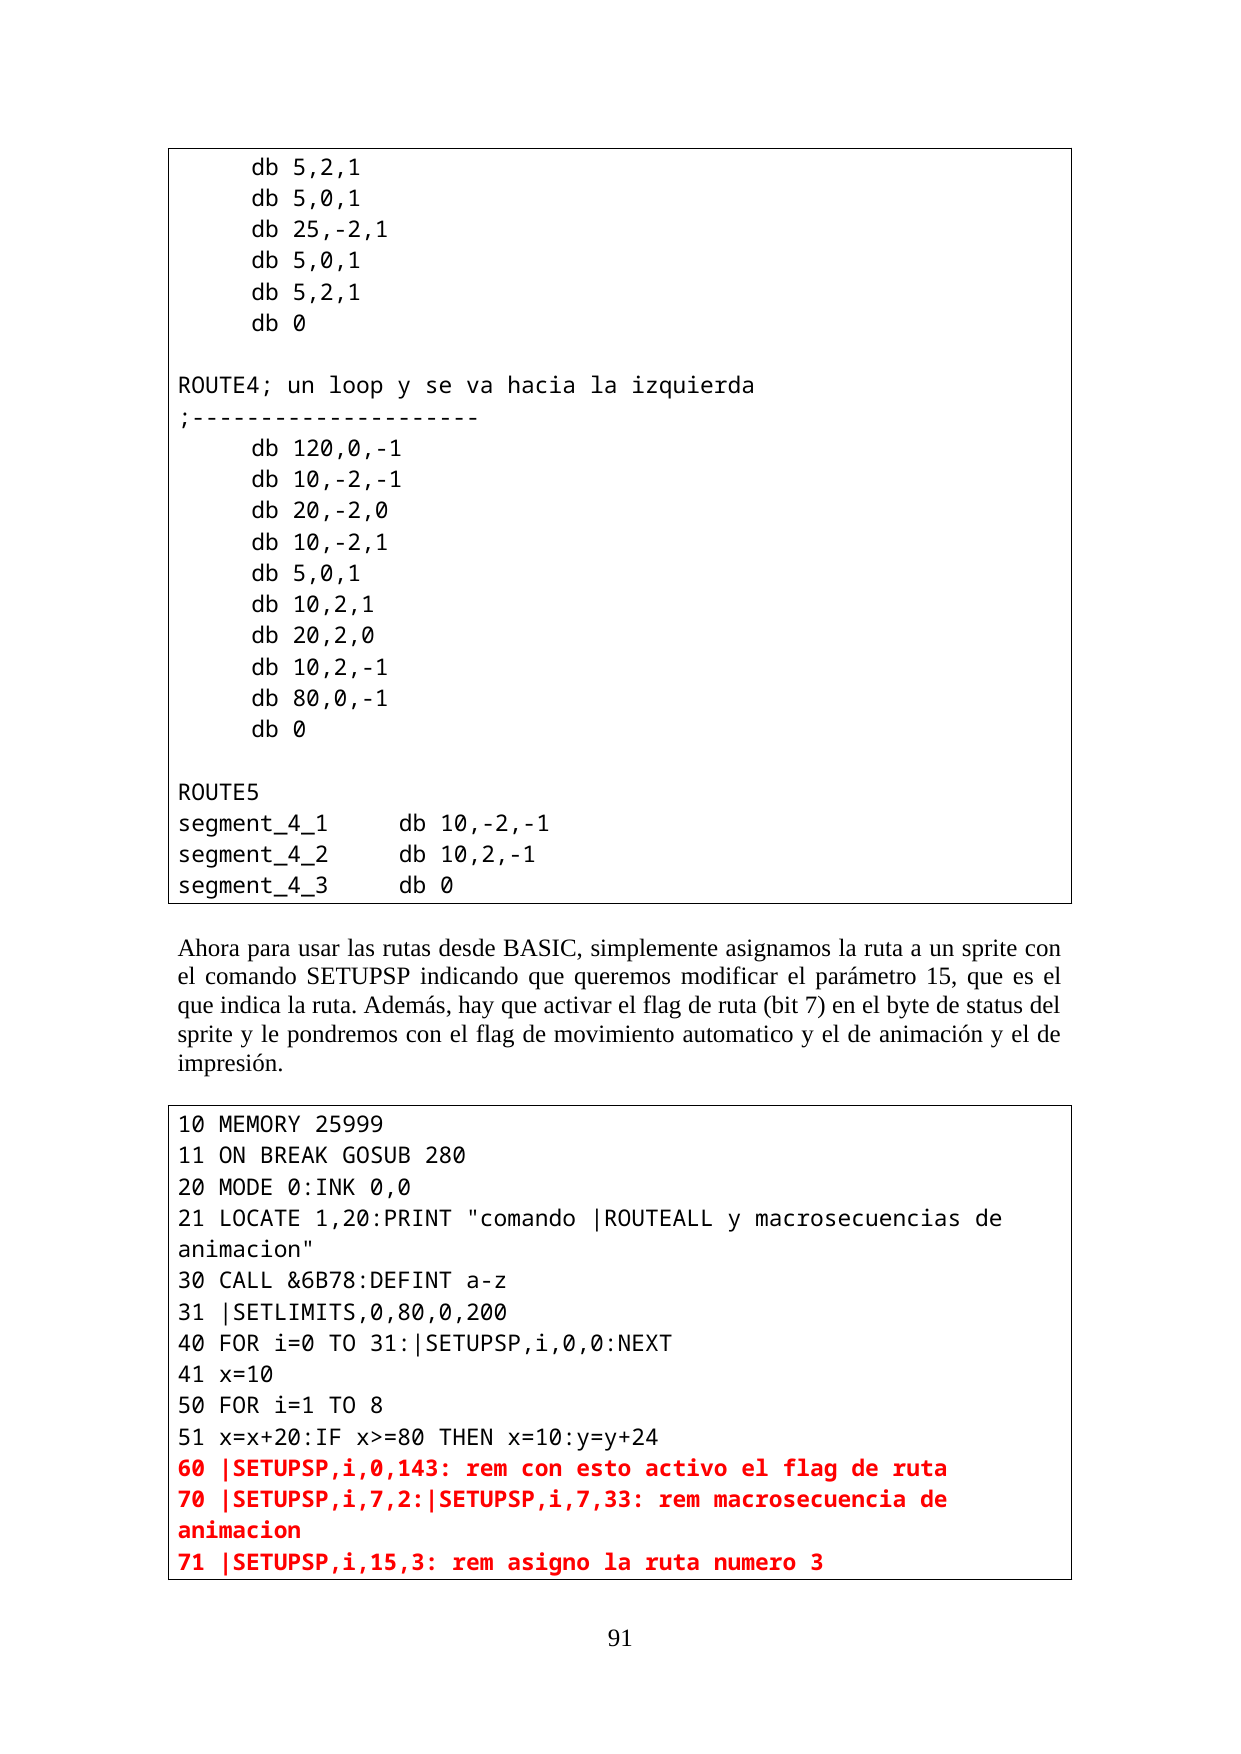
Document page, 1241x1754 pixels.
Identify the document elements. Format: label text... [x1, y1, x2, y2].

text 21 LOCATE 1,20:PRINT "comando |ROUTEALL y macrosecuencias de animacion" [177, 1202, 1063, 1264]
text db 0 [177, 307, 1063, 338]
text 51 x=x+20:IF x>=80 THEN x=10:y=y+24 [177, 1421, 1063, 1452]
text db 10,-2,1 [177, 526, 1063, 557]
text 30 CALL &6B78:DEFINT a-z [177, 1264, 1063, 1296]
text db 120,0,-1 [177, 432, 1063, 463]
text 20 MODE 0:INK 0,0 [177, 1171, 1063, 1202]
text db 5,0,1 [177, 182, 1063, 213]
text db 5,0,1 [177, 557, 1063, 588]
text ROUTE5 [177, 776, 1063, 807]
text 31 |SETLIMITS,0,80,0,200 [177, 1296, 1063, 1327]
text 40 FOR i=0 TO 31:|SETUPSP,i,0,0:NEXT [177, 1327, 1063, 1358]
text 50 FOR i=1 TO 8 [177, 1389, 1063, 1421]
text 41 x=10 [177, 1358, 1063, 1389]
text 71 |SETUPSP,i,15,3: rem asigno la ruta numero 3 [169, 1543, 1071, 1579]
text segment_4_2 db 10,2,-1 [177, 838, 1063, 866]
text 10 MEMORY 25999 [169, 1106, 1071, 1139]
text 70 |SETUPSP,i,7,2:|SETUPSP,i,7,33: rem macrosecuencia de animacion [177, 1483, 1063, 1543]
text db 20,2,0 [177, 619, 1063, 651]
text Ahora para usar las rutas desde BASIC, simplemente asignamos la ruta a un sprite con el comando SETUPSP indicando que queremos modificar el parámetro 15, que es el que indica la ruta. Además, hay que activar el flag de ruta (bit 7) en el byte de status del sprite y le pondremos con el flag de movimiento automatico y el de animación y el de impresión. [177, 933, 1063, 1076]
text db 0 [177, 713, 1063, 744]
text segment_4_1 db 10,-2,-1 [177, 807, 1063, 838]
text db 25,-2,1 [177, 213, 1063, 244]
text db 5,0,1 [177, 244, 1063, 276]
text db 10,2,-1 [177, 651, 1063, 682]
text 11 ON BREAK GOSUB 280 [177, 1139, 1063, 1171]
text db 10,2,1 [177, 588, 1063, 619]
text db 10,-2,-1 [177, 463, 1063, 494]
text db 80,0,-1 [177, 682, 1063, 713]
text ;--------------------- [177, 401, 1063, 432]
text 60 |SETUPSP,i,0,143: rem con esto activo el flag de ruta [177, 1452, 1063, 1483]
text db 20,-2,0 [177, 494, 1063, 526]
text db 5,2,1 [169, 149, 1071, 182]
text segment_4_3 db 0 [169, 866, 1071, 903]
text ROUTE4; un loop y se va hacia la izquierda [177, 369, 1063, 401]
text db 5,2,1 [177, 276, 1063, 307]
